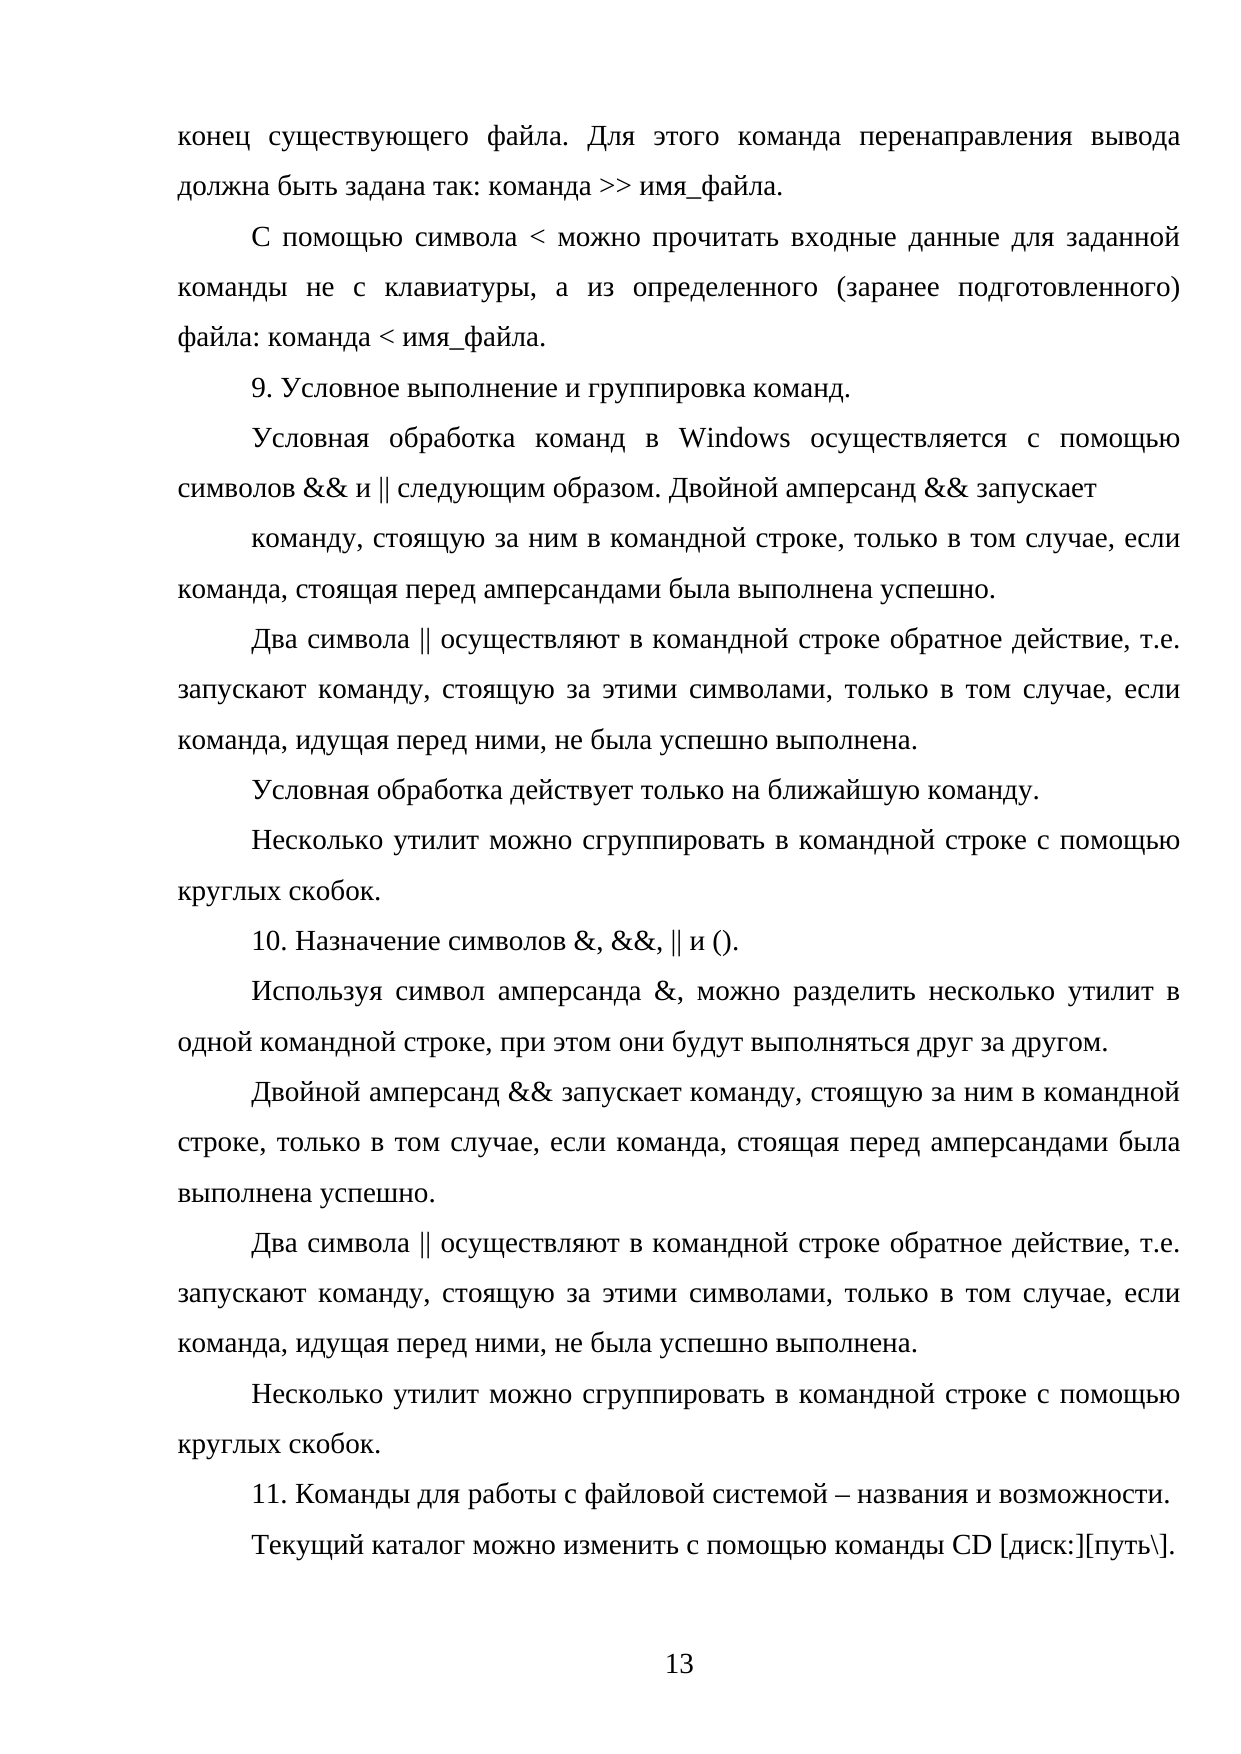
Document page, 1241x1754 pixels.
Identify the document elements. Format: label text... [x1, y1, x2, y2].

text команду, стоящую за ним в командной строке, только в том случае, если команда, стоящая перед амперсандами была выполнена успешно. [177, 521, 1181, 604]
text Текущий каталог можно изменить с помощью команды CD [диск:][путь\]. [177, 1527, 1181, 1560]
text 9. Условное выполнение и группировка команд. [177, 370, 1181, 403]
text Несколько утилит можно сгруппировать в командной строке с помощью круглых скобок. [177, 1376, 1181, 1460]
text Два символа || осуществляют в командной строке обратное действие, т.е. запускают команду, стоящую за этими символами, только в том случае, если команда, идущая перед ними, не была успешно выполнена. [177, 1225, 1181, 1359]
text С помощью символа < можно прочитать входные данные для заданной команды не с клавиатуры, а из определенного (заранее подготовленного) файла: команда < имя_файла. [177, 219, 1181, 353]
text Используя символ амперсанда &, можно разделить несколько утилит в одной командной строке, при этом они будут выполняться друг за другом. [177, 973, 1181, 1057]
text 11. Команды для работы с файловой системой – названия и возможности. [177, 1477, 1181, 1510]
text 10. Назначение символов &, &&, || и (). [177, 923, 1181, 957]
text Условная обработка действует только на ближайшую команду. [177, 772, 1181, 806]
text Несколько утилит можно сгруппировать в командной строке с помощью круглых скобок. [177, 822, 1181, 906]
text Условная обработка команд в Windows осуществляется с помощью символов && и || следующим образом. Двойной амперсанд && запускает [177, 420, 1181, 504]
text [177, 118, 1181, 202]
text Два символа || осуществляют в командной строке обратное действие, т.е. запускают команду, стоящую за этими символами, только в том случае, если команда, идущая перед ними, не была успешно выполнена. [177, 621, 1181, 755]
text Двойной амперсанд && запускает команду, стоящую за ним в командной строке, только в том случае, если команда, стоящая перед амперсандами была выполнена успешно. [177, 1074, 1181, 1208]
